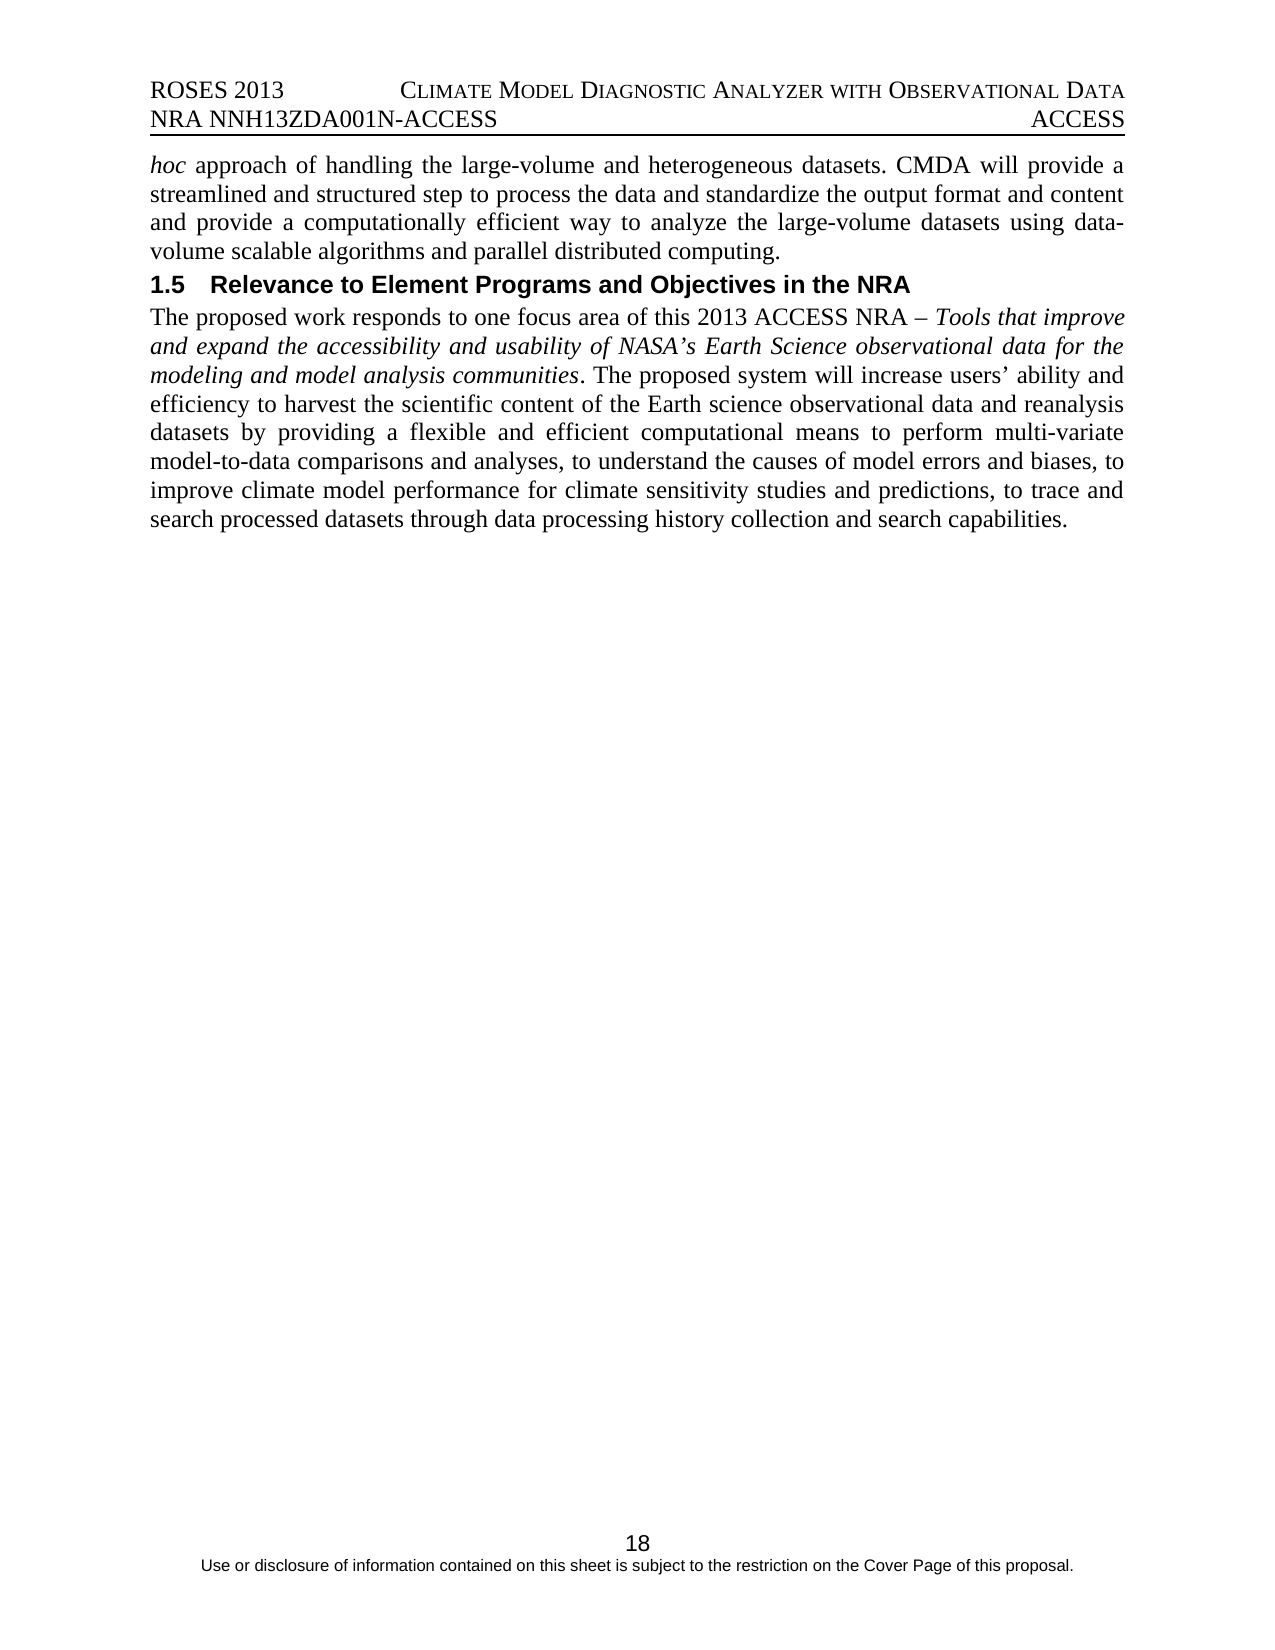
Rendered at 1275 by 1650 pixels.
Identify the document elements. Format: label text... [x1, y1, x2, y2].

text The proposed work responds to one focus area of this 2013 ACCESS NRA – Tools that improve and expand the accessibility and usability of NASA’s Earth Science observational data for the modeling and model analysis communities. The proposed system will increase users’ ability and efficiency to harvest the scientific content of the Earth science observational data and reanalysis datasets by providing a flexible and efficient computational means to perform multi-variate model-to-data comparisons and analyses, to understand the causes of model errors and biases, to improve climate model performance for climate sensitivity studies and predictions, to trace and search processed datasets through data processing history collection and search capabilities. [150, 302, 1125, 532]
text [150, 150, 1125, 265]
subtitle Relevance to Element Programs and Objectives in the NRA [150, 273, 1125, 298]
